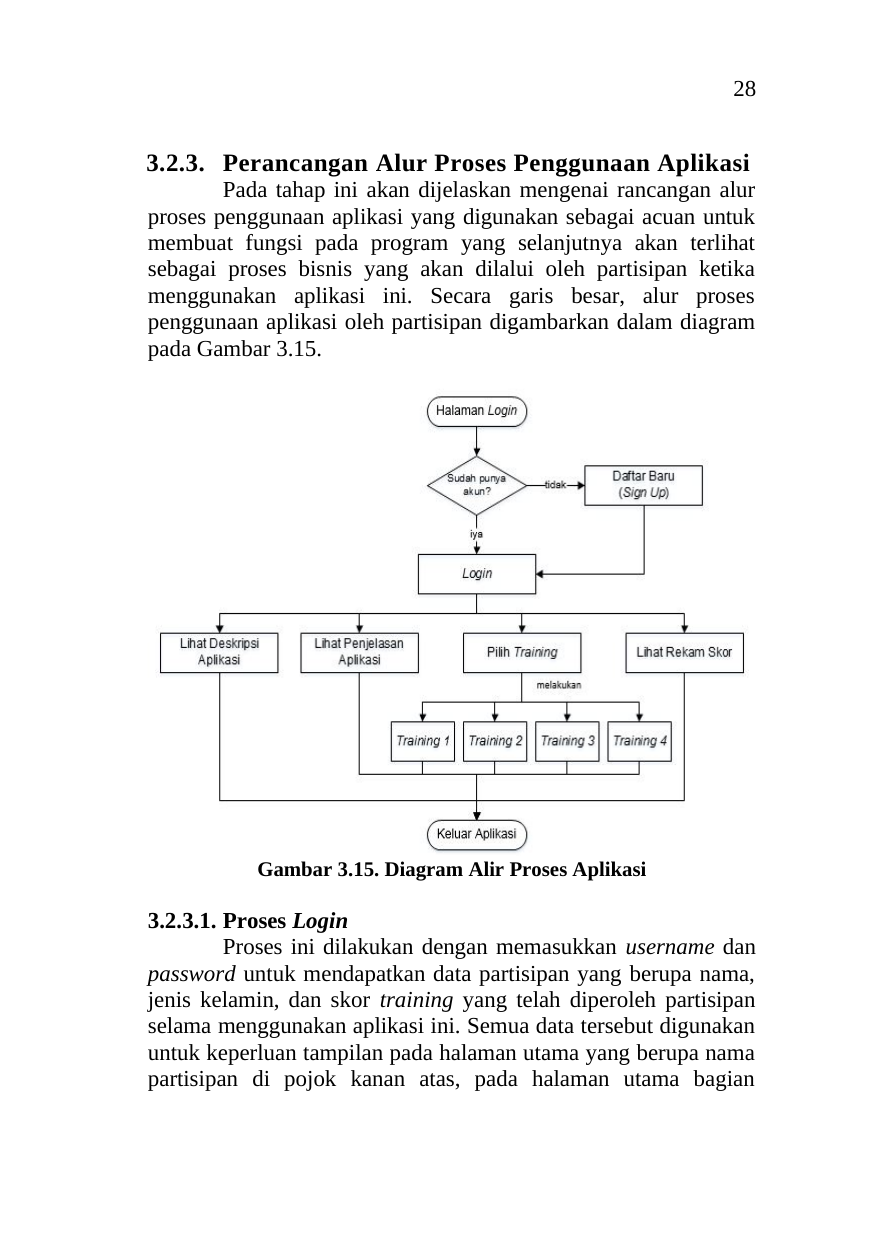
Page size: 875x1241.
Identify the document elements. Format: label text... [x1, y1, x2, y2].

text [148, 933, 756, 1092]
text Gambar 3.15. Diagram Alir Proses Aplikasi [148, 857, 756, 881]
picture [147, 380, 757, 857]
list Proses Login [148, 907, 756, 933]
text Pada tahap ini akan dijelaskan mengenai rancangan alur proses penggunaan aplikasi yang digunakan sebagai acuan untuk membuat fungsi pada program yang selanjutnya akan terlihat sebagai proses bisnis yang akan dilalui oleh partisipan ketika menggunakan aplikasi ini. Secara garis besar, alur proses penggunaan aplikasi oleh partisipan digambarkan dalam diagram pada Gambar 3.15. [148, 176, 756, 361]
subtitle Perancangan Alur Proses Penggunaan Aplikasi [146, 148, 756, 176]
